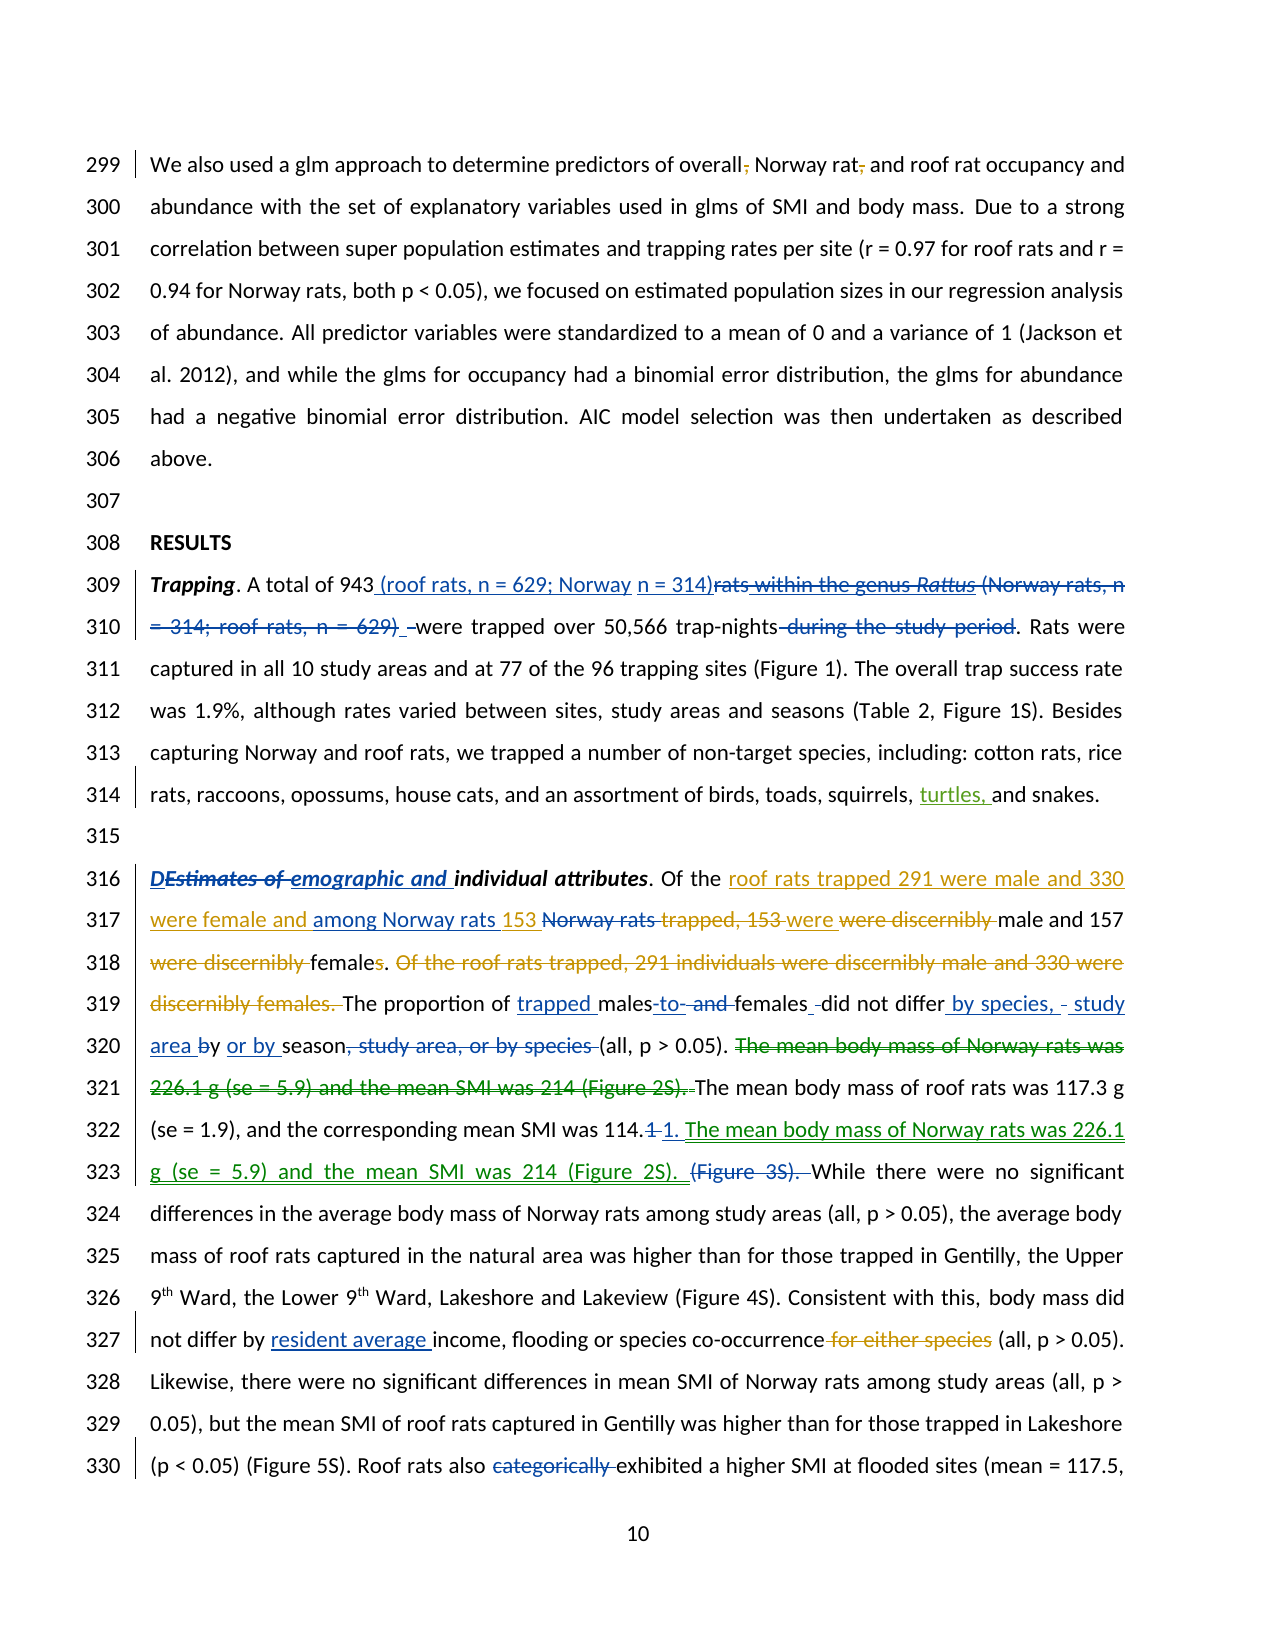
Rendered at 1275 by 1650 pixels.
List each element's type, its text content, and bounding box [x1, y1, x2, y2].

text Trapping. A total of 943 were trapped over 50,566 trap-nights. Rats were captured in all 10 study areas and at 77 of the 96 trapping sites (Figure 1). The overall trap success rate was 1.9%, although rates varied between sites, study areas and seasons (Table 2, Figure 1S). Besides capturing Norway and roof rats, we trapped a number of non-target species, including: cotton rats, rice rats, raccoons, opossums, house cats, and an assortment of birds, toads, squirrels, and snakes. [150, 570, 1125, 808]
text We also used a glm approach to determine predictors of overall Norway rat and roof rat occupancy and abundance with the set of explanatory variables used in glms of SMI and body mass. Due to a strong correlation between super population estimates and trapping rates per site (r = 0.97 for roof rats and r = 0.94 for Norway rats, both p < 0.05), we focused on estimated population sizes in our regression analysis of abundance. All predictor variables were standardized to a mean of 0 and a variance of 1 (Jackson et al. 2012), and while the glms for occupancy had a binomial error distribution, the glms for abundance had a negative binomial error distribution. AIC model selection was then undertaken as described above. [150, 150, 1125, 472]
text RESULTS [150, 528, 1125, 556]
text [150, 864, 1125, 1479]
